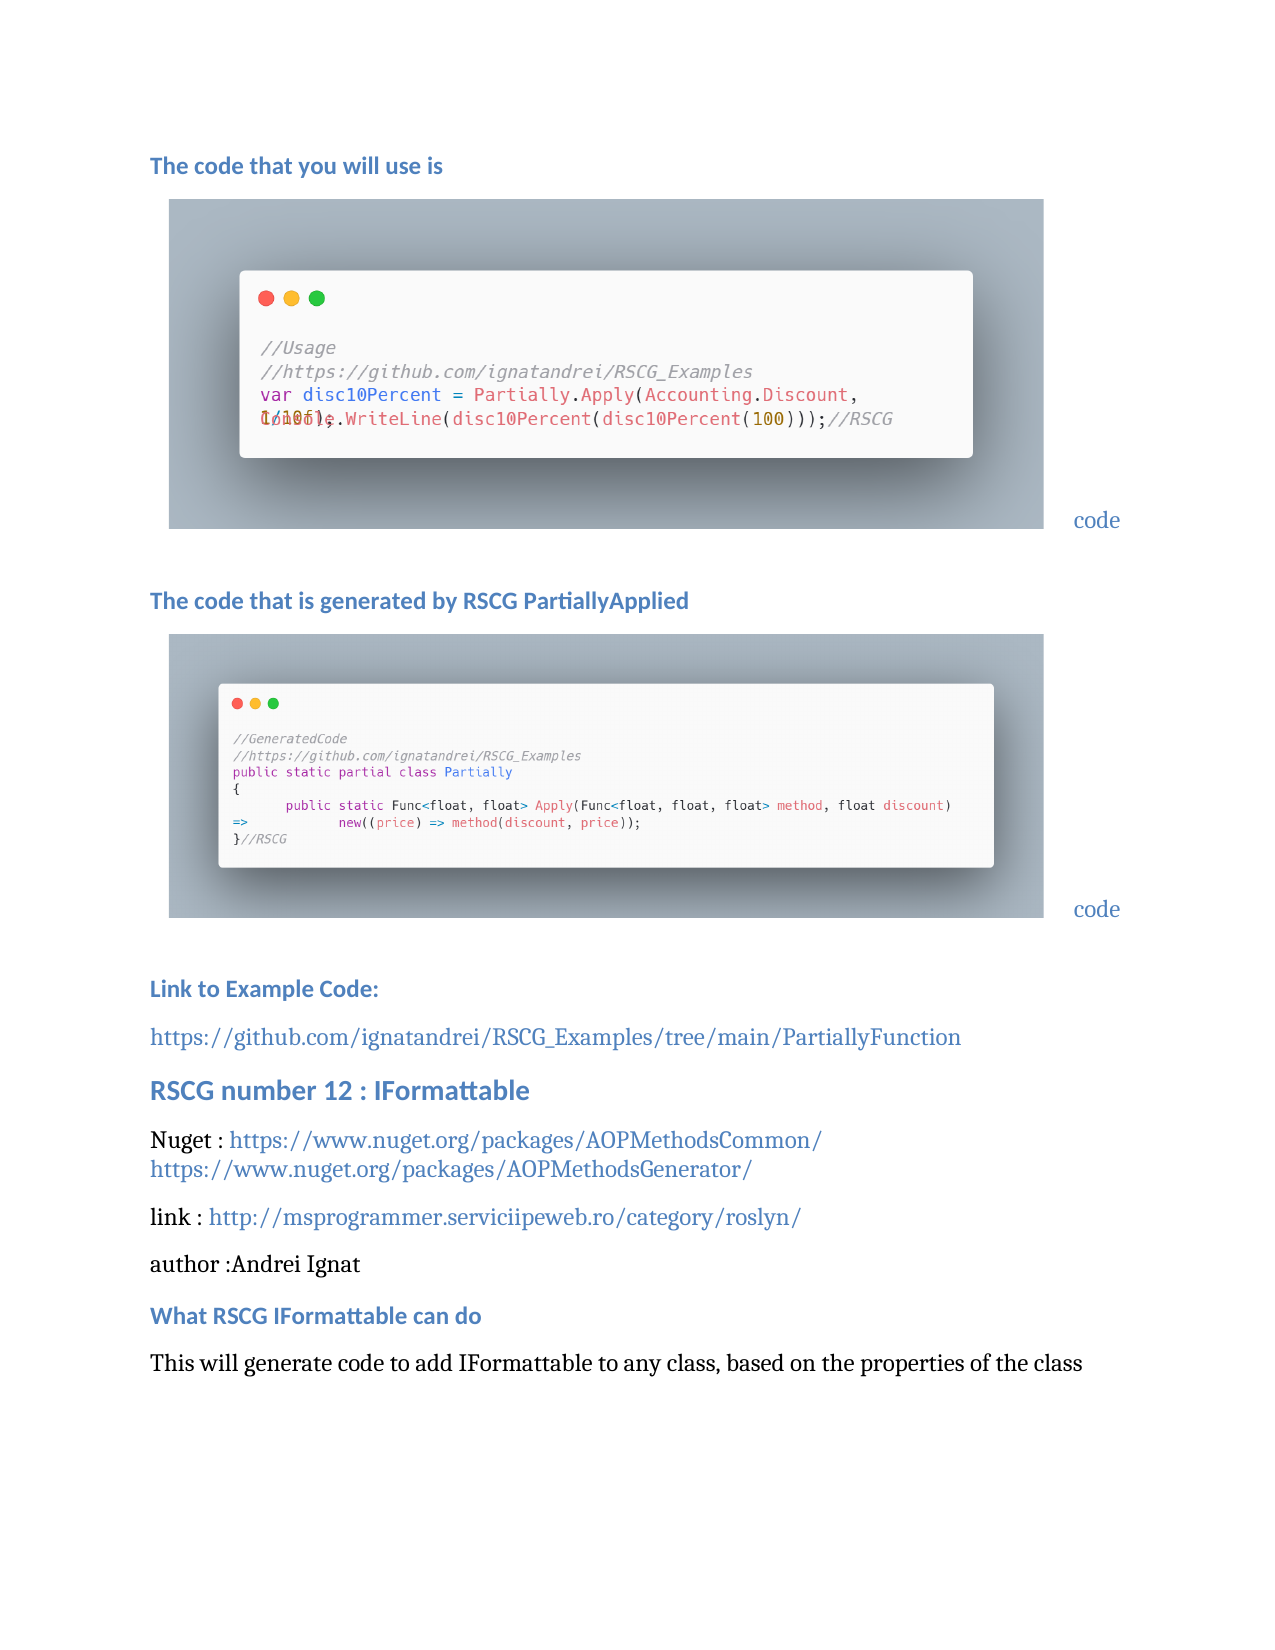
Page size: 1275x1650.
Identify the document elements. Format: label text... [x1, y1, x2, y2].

text link : http://msprogrammer.serviciipeweb.ro/category/roslyn/ [150, 1203, 1125, 1231]
picture [168, 199, 1044, 529]
text This will generate code to add IFormattable to any class, based on the properties of the class [150, 1349, 1125, 1378]
text Nuget : https://www.nuget.org/packages/AOPMethodsCommon/ https://www.nuget.org/packages/AOPMethodsGenerator/ [150, 1126, 1125, 1184]
subtitle What RSCG IFormattable can do [150, 1300, 1125, 1330]
subtitle The code that is generated by RSCG PartiallyApplied [150, 585, 1125, 615]
text author :Andrei Ignat [150, 1250, 1125, 1279]
subtitle Link to Example Code: [150, 973, 1125, 1004]
subtitle The code that you will use is [150, 150, 1125, 181]
picture [168, 634, 1044, 918]
subtitle RSCG number 12 : IFormattable [150, 1072, 1125, 1108]
